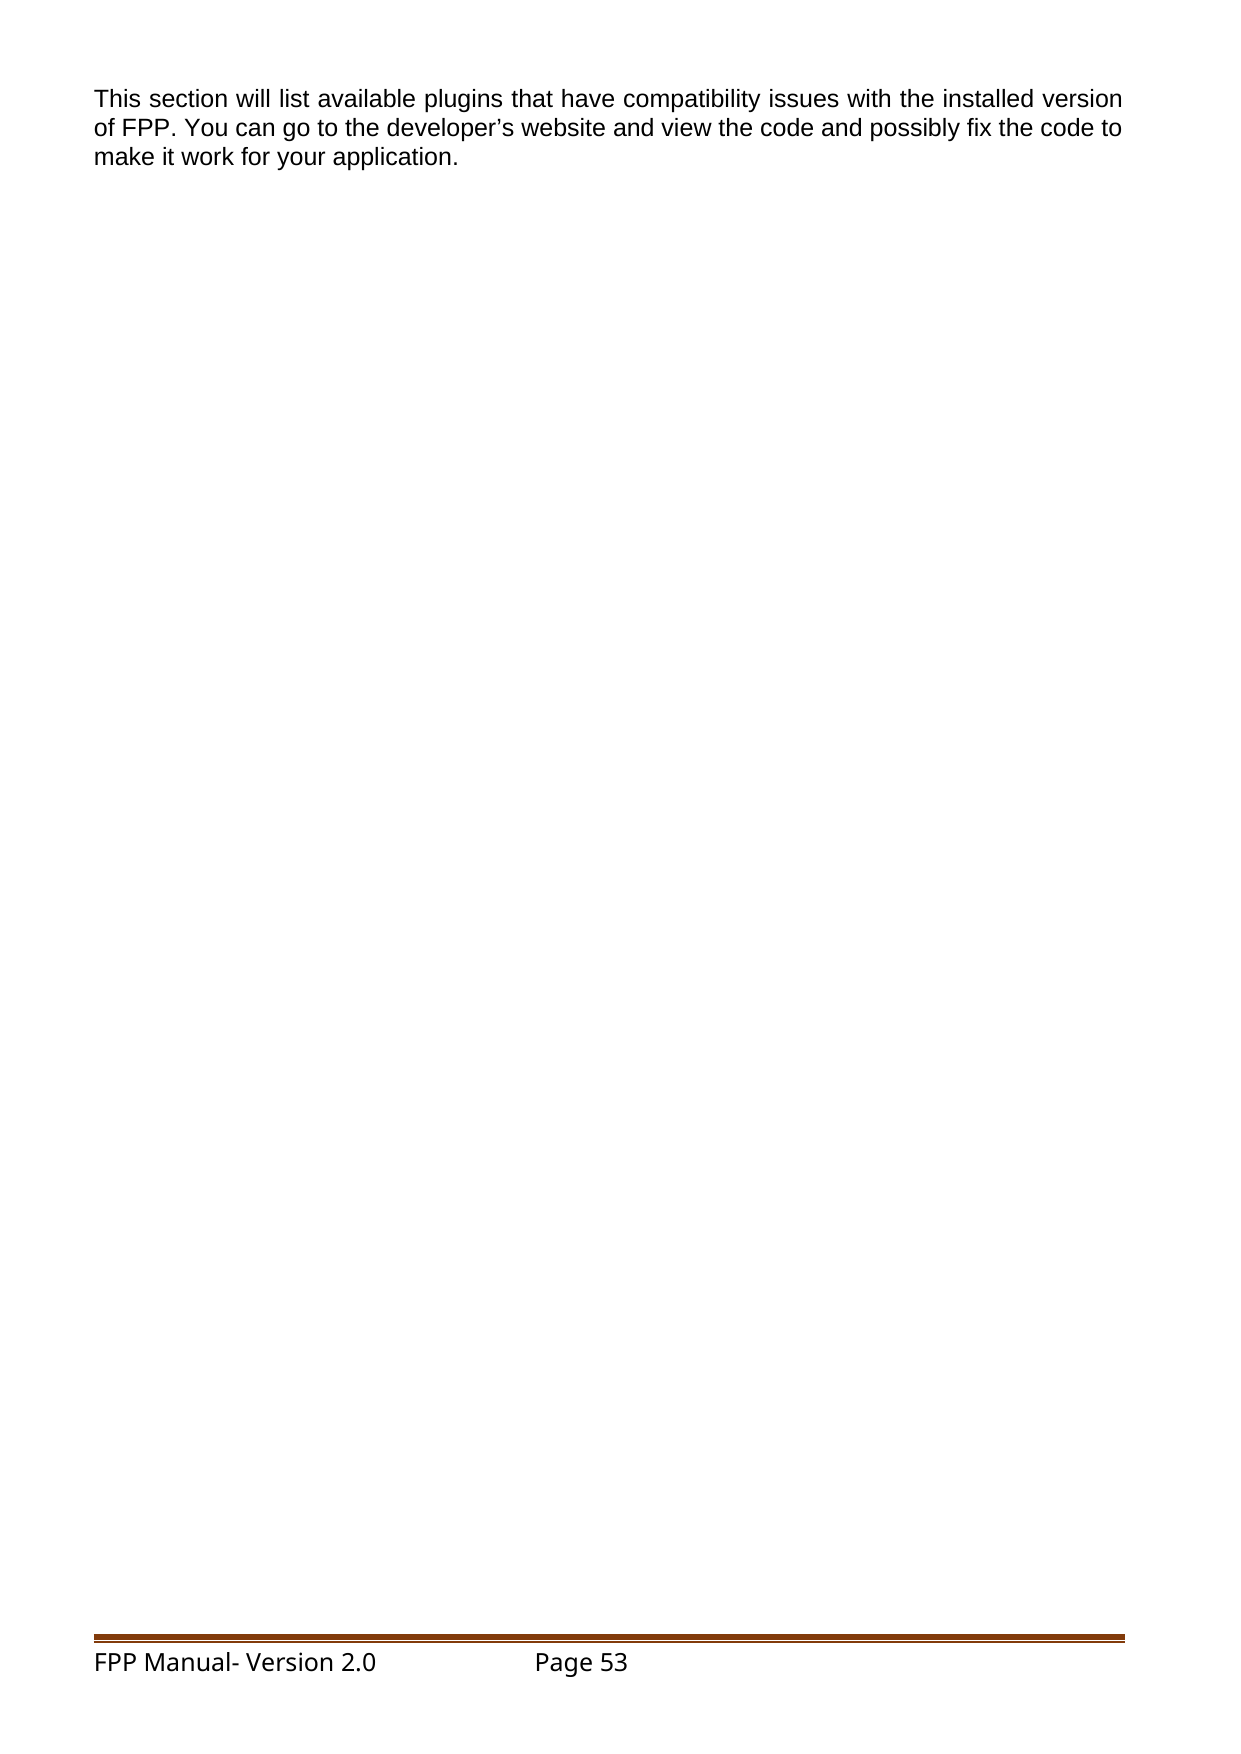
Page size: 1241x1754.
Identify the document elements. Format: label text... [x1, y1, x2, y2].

text This section will list available plugins that have compatibility issues with the installed version of FPP. You can go to the developer’s website and view the code and possibly fix the code to make it work for your application. [94, 84, 1125, 171]
